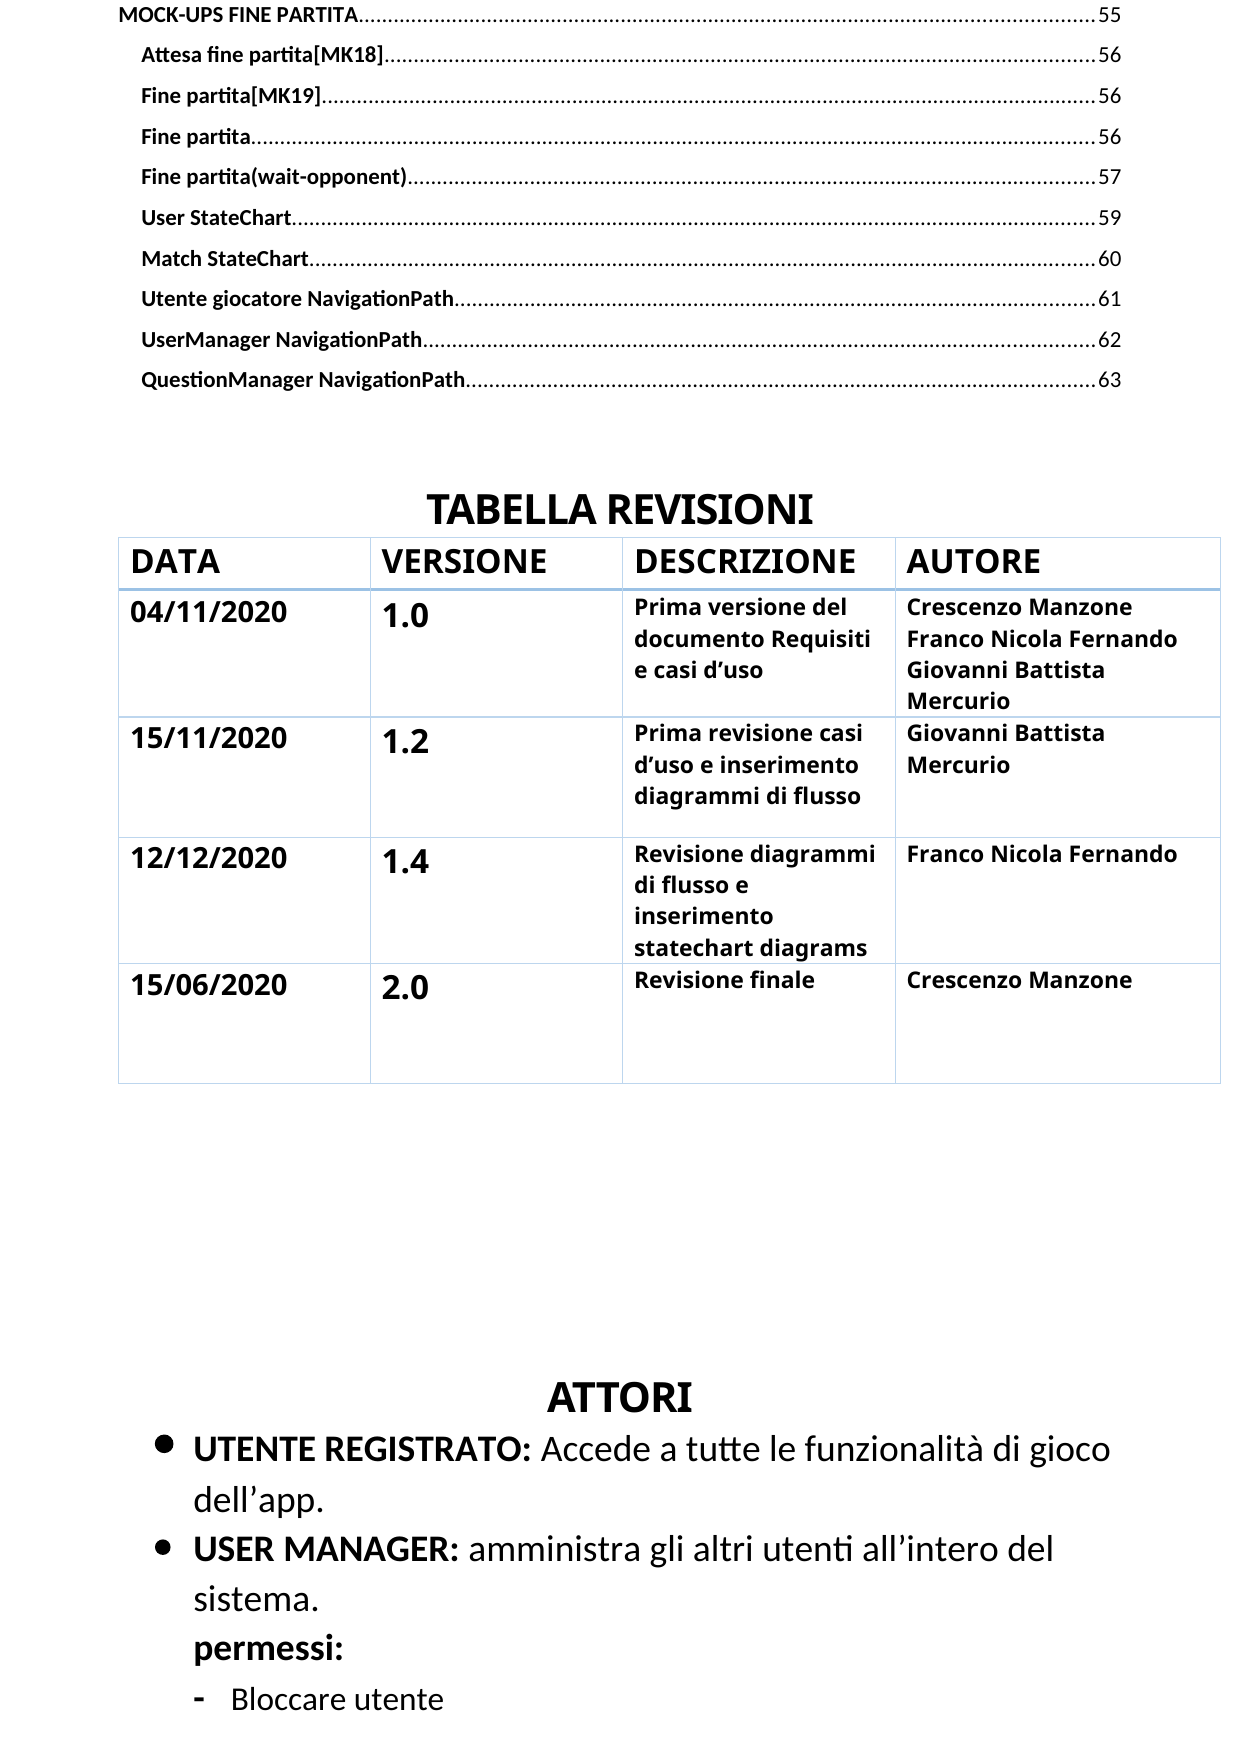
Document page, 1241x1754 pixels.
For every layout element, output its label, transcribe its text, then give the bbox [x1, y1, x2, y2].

table_cell 04/11/2020 [119, 591, 370, 716]
table_cell 15/11/2020 [119, 718, 370, 837]
title ATTORI [118, 1368, 1122, 1425]
text User StateChart 59 [141, 203, 1122, 231]
text Utente giocatore NavigationPath 61 [141, 284, 1122, 312]
table_cell Revisione finale [623, 964, 895, 1083]
table_header DESCRIZIONE [623, 538, 895, 588]
list USER MANAGER: amministra gli altri utenti all’intero del sistema. [156, 1525, 1122, 1621]
text UserManager NavigationPath 62 [141, 325, 1122, 353]
list UTENTE REGISTRATO: Accede a tutte le funzionalità di gioco dell’app. [156, 1425, 1122, 1522]
list permessi: [193, 1624, 1122, 1670]
table_cell Prima revisione casi d’uso e inserimento diagrammi di flusso [623, 718, 895, 837]
title TABELLA REVISIONI [118, 480, 1122, 537]
table_header AUTORE [896, 538, 1220, 588]
table_cell Prima versione del documento Requisiti e casi d’uso [623, 591, 895, 716]
text Attesa fine partita[MK18] 56 [141, 41, 1122, 69]
table_cell Giovanni Battista Mercurio [896, 718, 1220, 837]
table_cell Revisione diagrammi di flusso e inserimento statechart diagrams [623, 838, 895, 963]
list Bloccare utente [193, 1674, 1122, 1719]
table_cell Crescenzo Manzone Franco Nicola Fernando Giovanni Battista Mercurio [896, 591, 1220, 716]
text Match StateChart 60 [141, 244, 1122, 272]
table_cell 1.2 [371, 718, 622, 837]
text MOCK-UPS FINE PARTITA 55 [118, 0, 1122, 28]
text Fine partita(wait-opponent) 57 [141, 162, 1122, 191]
text Fine partita[MK19] 56 [141, 81, 1122, 109]
table_cell Crescenzo Manzone [896, 964, 1220, 1083]
table_cell 2.0 [371, 964, 622, 1083]
text QuestionManager NavigationPath 63 [141, 366, 1122, 394]
table_cell Franco Nicola Fernando [896, 838, 1220, 963]
table_cell 1.0 [371, 591, 622, 716]
text Fine partita 56 [141, 122, 1122, 150]
table_cell 15/06/2020 [119, 964, 370, 1083]
table_cell 1.4 [371, 838, 622, 963]
table_header VERSIONE [371, 538, 622, 588]
table_header DATA [119, 538, 370, 588]
table_cell 12/12/2020 [119, 838, 370, 963]
